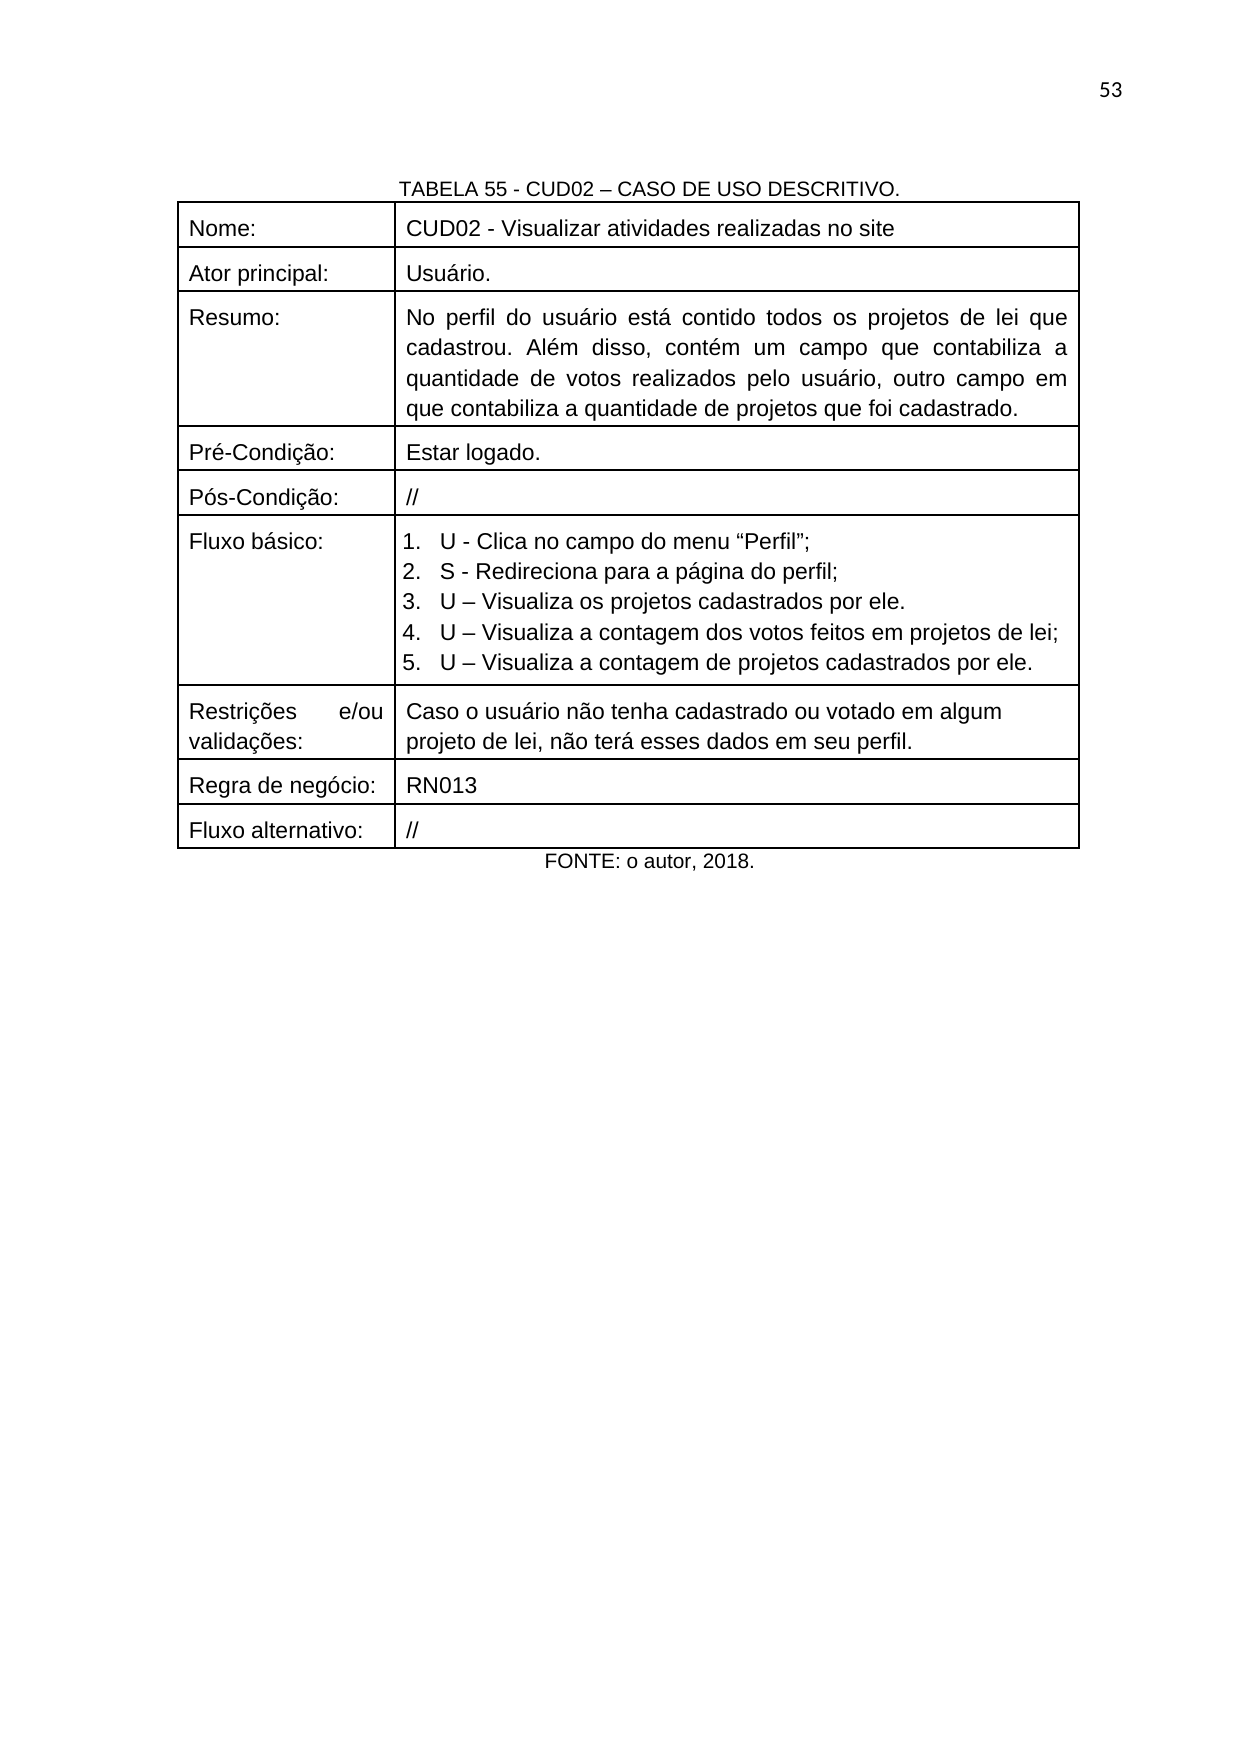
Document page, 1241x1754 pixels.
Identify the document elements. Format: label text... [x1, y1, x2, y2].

table_cell No perfil do usuário está contido todos os projetos de lei que cadastrou. Além disso, contém um campo que contabiliza a quantidade de votos realizados pelo usuário, outro campo em que contabiliza a quantidade de projetos que foi cadastrado. [396, 292, 1078, 425]
table_cell Estar logado. [396, 427, 1078, 469]
table_cell Pós-Condição: [179, 471, 394, 514]
table_cell Usuário. [396, 248, 1078, 290]
table_cell Pré-Condição: [179, 427, 394, 469]
table_header CUD02 - Visualizar atividades realizadas no site [396, 203, 1078, 246]
table_cell Resumo: [179, 292, 394, 425]
table_cell Fluxo alternativo: [179, 805, 394, 847]
table_cell Restrições e/ou validações: [179, 686, 394, 758]
table_cell // [396, 805, 1078, 847]
table_cell Regra de negócio: [179, 760, 394, 803]
table_cell Ator principal: [179, 248, 394, 290]
table_cell Fluxo básico: [179, 516, 394, 684]
table_cell U - Clica no campo do menu “Perfil”; S - Redireciona para a página do perfil; U – Visualiza os projetos cadastrados por ele. U – Visualiza a contagem dos votos feitos em projetos de lei; U – Visualiza a contagem de projetos cadastrados por ele. [396, 516, 1078, 684]
table_cell RN013 [396, 760, 1078, 803]
text FONTE: o autor, 2018. [177, 849, 1122, 873]
table_cell // [396, 471, 1078, 514]
table_cell Caso o usuário não tenha cadastrado ou votado em algum projeto de lei, não terá esses dados em seu perfil. [396, 686, 1078, 758]
text TABELA 55 - CUD02 – CASO DE USO DESCRITIVO. [177, 177, 1122, 201]
table_header Nome: [179, 203, 394, 246]
